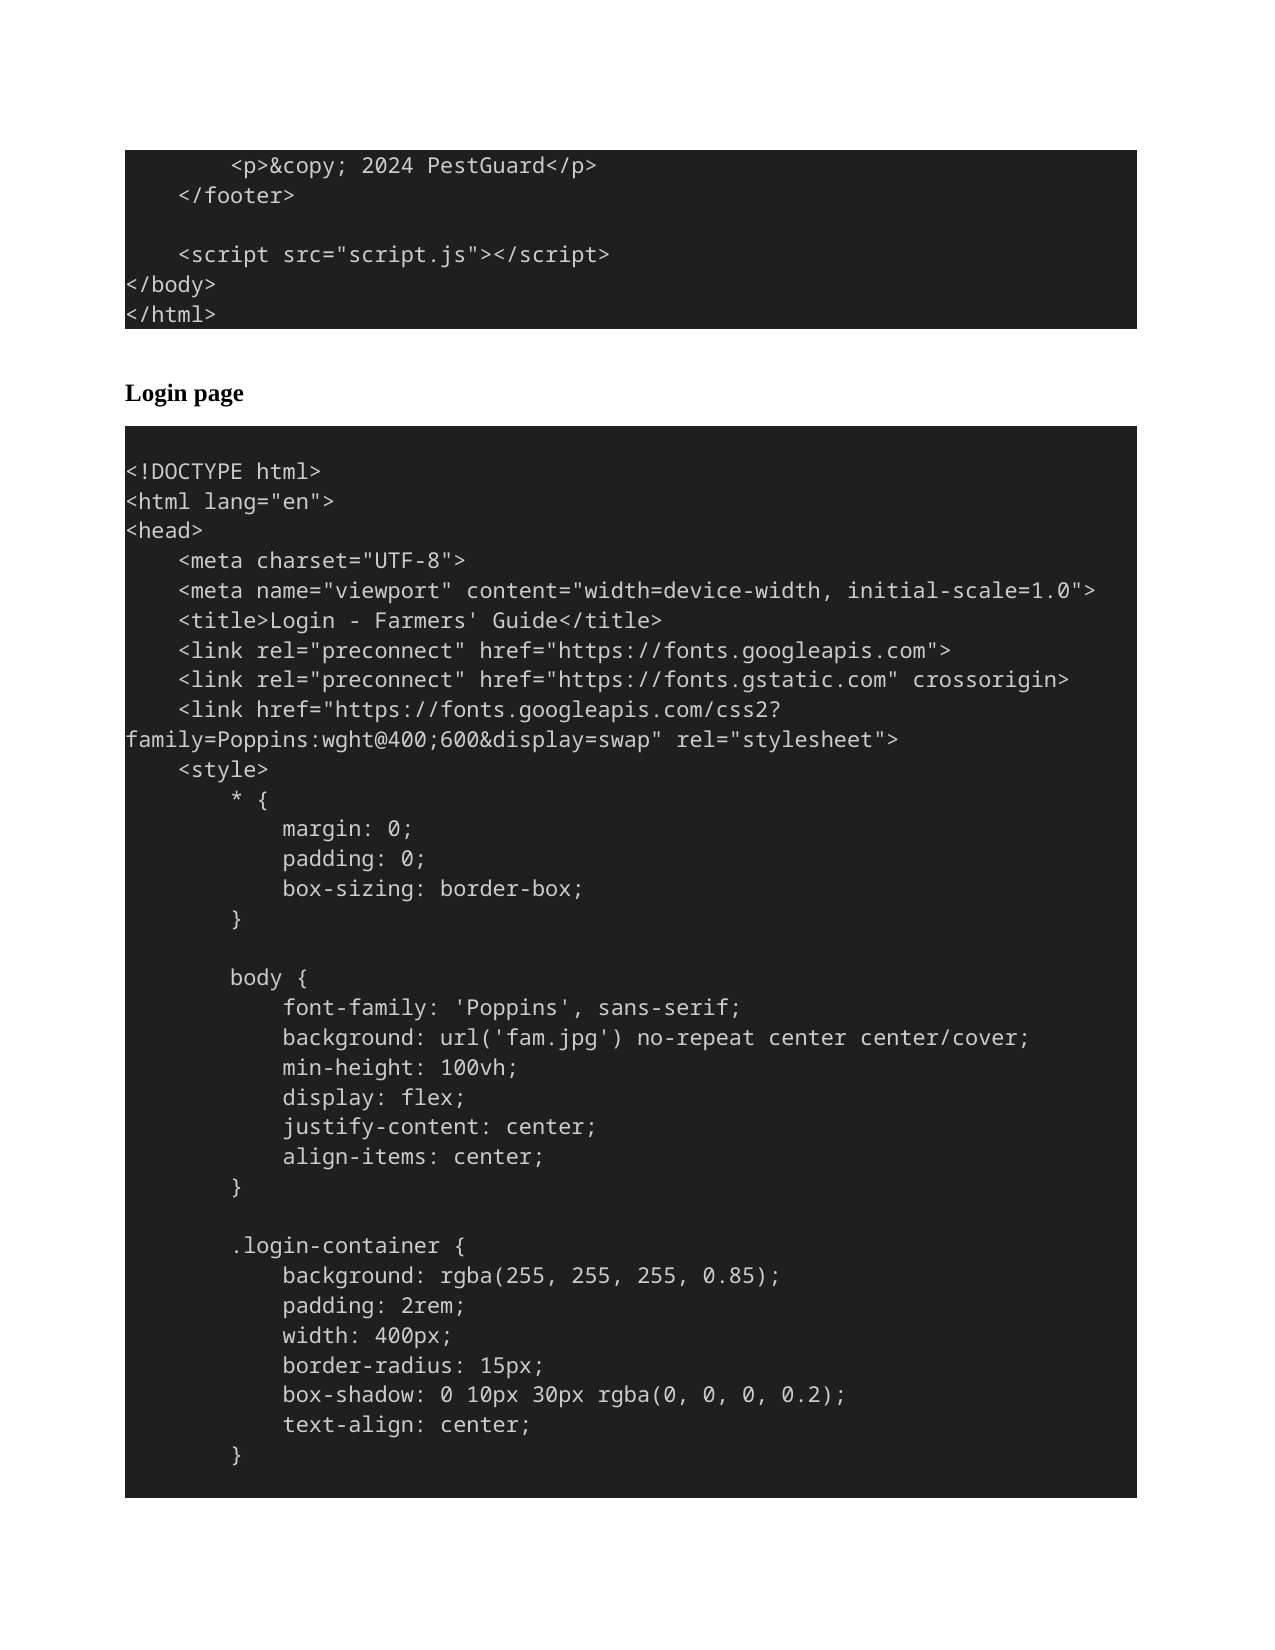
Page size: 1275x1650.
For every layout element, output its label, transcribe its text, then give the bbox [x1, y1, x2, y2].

text display: flex; [125, 1081, 1137, 1111]
text </body> [125, 269, 1137, 299]
text <p>&copy; 2024 PestGuard</p> [125, 150, 1137, 180]
text <link href="https://fonts.googleapis.com/css2?family=Poppins:wght@400;600&display=swap" rel="stylesheet"> [125, 694, 1137, 754]
text <meta name="viewport" content="width=device-width, initial-scale=1.0"> [125, 575, 1137, 605]
text min-height: 100vh; [125, 1052, 1137, 1081]
text width: 400px; [125, 1320, 1137, 1349]
text <head> [125, 515, 1137, 545]
text .login-container { [125, 1230, 1137, 1260]
text border-radius: 15px; [125, 1349, 1137, 1379]
text <html lang="en"> [125, 486, 1137, 515]
text background: rgba(255, 255, 255, 0.85); [125, 1260, 1137, 1290]
text align-items: center; [125, 1141, 1137, 1171]
text } [125, 903, 1137, 932]
text } [125, 1439, 1137, 1469]
text <!DOCTYPE html> [125, 456, 1137, 486]
text box-sizing: border-box; [125, 873, 1137, 903]
text margin: 0; [125, 813, 1137, 843]
text padding: 0; [125, 843, 1137, 873]
text * { [125, 783, 1137, 813]
text </html> [125, 299, 1137, 329]
text <link rel="preconnect" href="https://fonts.gstatic.com" crossorigin> [125, 664, 1137, 694]
text <link rel="preconnect" href="https://fonts.googleapis.com"> [125, 634, 1137, 664]
text justify-content: center; [125, 1111, 1137, 1141]
text } [125, 1171, 1137, 1201]
text box-shadow: 0 10px 30px rgba(0, 0, 0, 0.2); [125, 1379, 1137, 1409]
text <meta charset="UTF-8"> [125, 545, 1137, 575]
text body { [125, 962, 1137, 992]
text font-family: 'Poppins', sans-serif; [125, 992, 1137, 1022]
text <script src="script.js"></script> [125, 239, 1137, 269]
text <title>Login - Farmers' Guide</title> [125, 605, 1137, 634]
text padding: 2rem; [125, 1290, 1137, 1320]
text background: url('fam.jpg') no-repeat center center/cover; [125, 1022, 1137, 1052]
text <style> [125, 754, 1137, 783]
text text-align: center; [125, 1409, 1137, 1439]
text Login page [125, 378, 1137, 407]
text </footer> [125, 180, 1137, 209]
